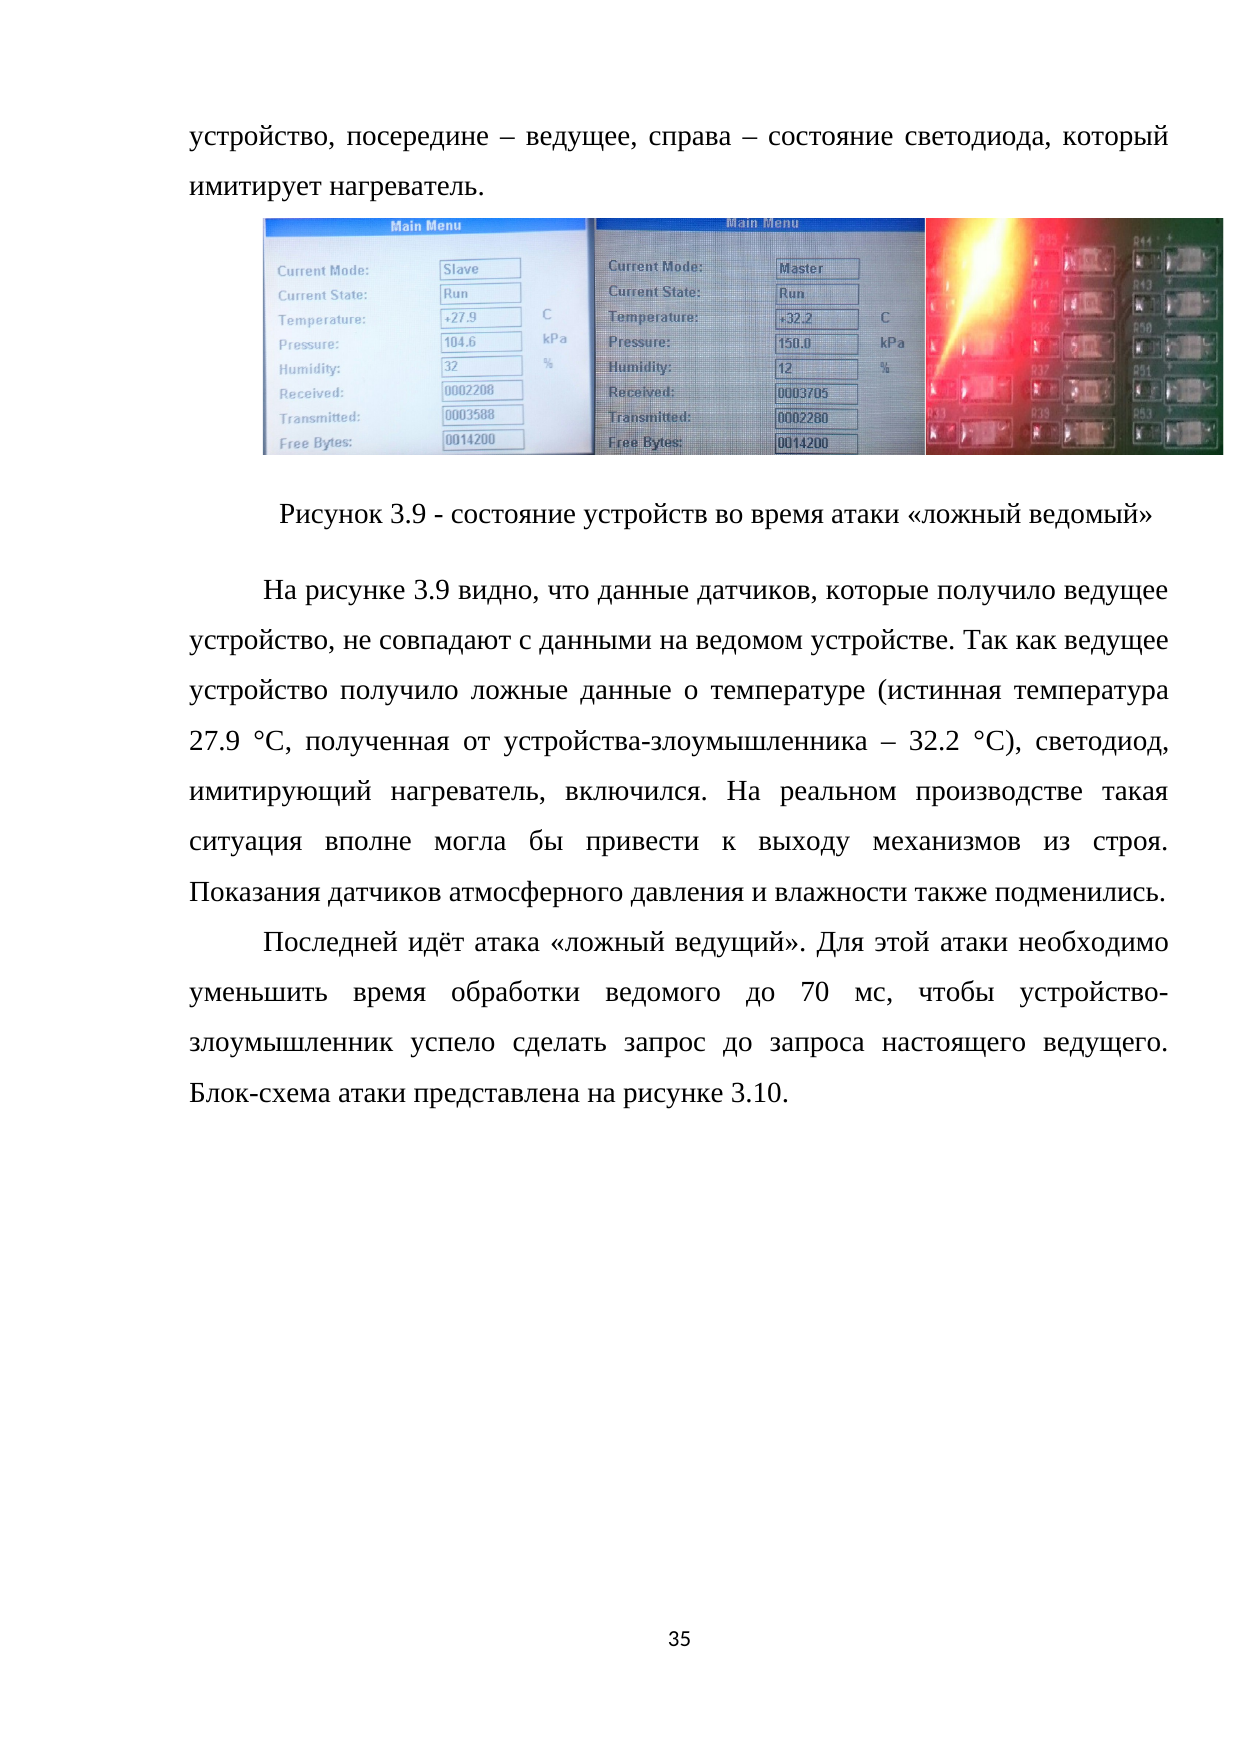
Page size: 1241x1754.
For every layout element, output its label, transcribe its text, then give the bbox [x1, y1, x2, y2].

text Рисунок 3.9 - состояние устройств во время атаки «ложный ведомый» [189, 496, 1169, 530]
text Последней идёт атака «ложный ведущий». Для этой атаки необходимо уменьшить время обработки ведомого до 70 мс, чтобы устройство-злоумышленник успело сделать запрос до запроса настоящего ведущего. Блок-схема атаки представлена на рисунке 3.10. [189, 924, 1169, 1108]
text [189, 118, 1169, 202]
picture [262, 218, 1224, 455]
text На рисунке 3.9 видно, что данные датчиков, которые получило ведущее устройство, не совпадают с данными на ведомом устройстве. Так как ведущее устройство получило ложные данные о температуре (истинная температура 27.9 °C, полученная от устройства-злоумышленника – 32.2 °C), светодиод, имитирующий нагреватель, включился. На реальном производстве такая ситуация вполне могла бы привести к выходу механизмов из строя. Показания датчиков атмосферного давления и влажности также подменились. [189, 572, 1169, 907]
